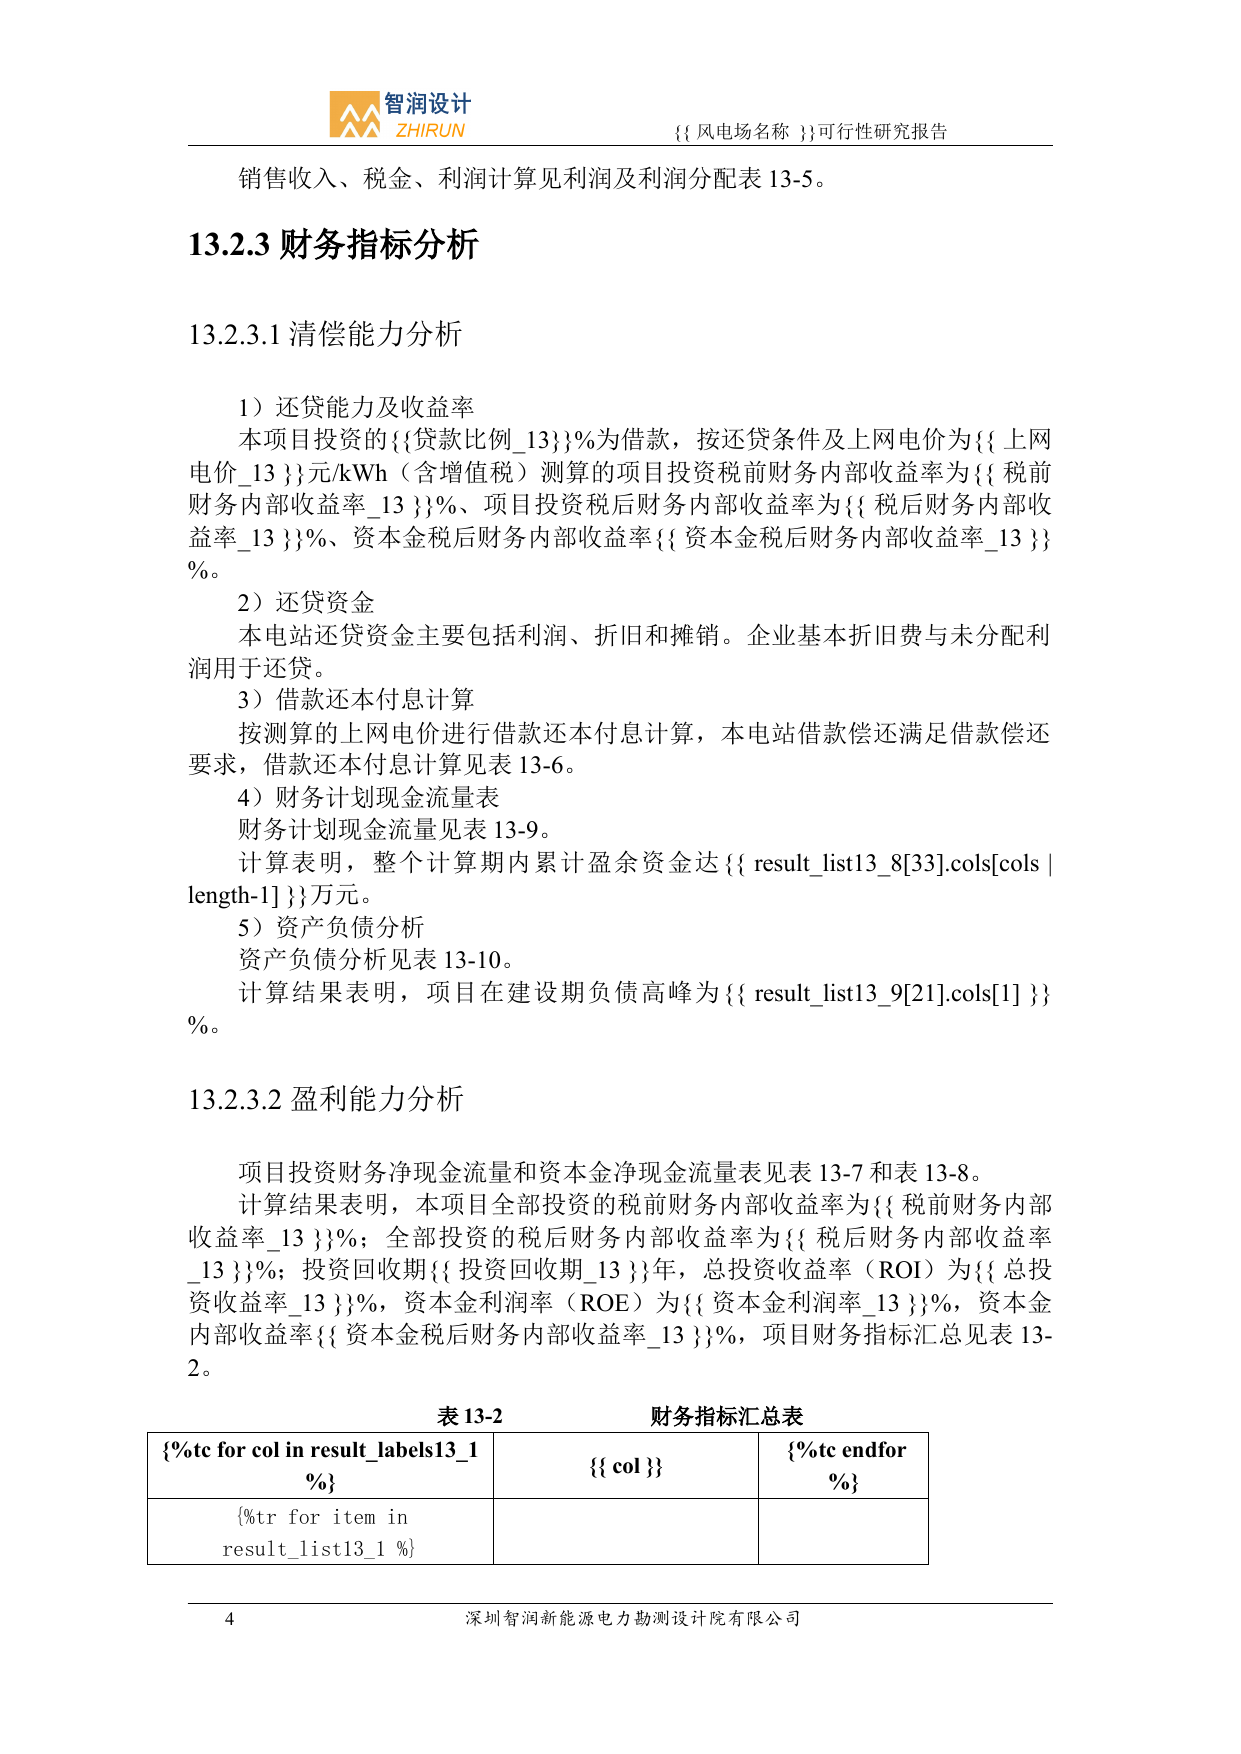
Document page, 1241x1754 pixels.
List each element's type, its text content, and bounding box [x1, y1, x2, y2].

text 4）财务计划现金流量表 [187, 780, 1053, 813]
text 财务计划现金流量见表13-9。 [187, 813, 1053, 845]
text 2）还贷资金 [187, 585, 1053, 618]
text 1）还贷能力及收益率 [187, 390, 1053, 423]
text 表13-2 财务指标汇总表 [187, 1399, 1053, 1432]
text 本项目投资的{{贷款比例_13}}%为借款，按还贷条件及上网电价为{{ 上网电价_13 }}元/kWh（含增值税）测算的项目投资税前财务内部收益率为{{ 税前财务内部收益率_13 }}%、项目投资税后财务内部收益率为{{ 税后财务内部收益率_13 }}%、资本金税后财务内部收益率{{ 资本金税后财务内部收益率_13 }}%。 [187, 423, 1053, 585]
text 13.2.3.2 盈利能力分析 [187, 1065, 1053, 1130]
text 本电站还贷资金主要包括利润、折旧和摊销。企业基本折旧费与未分配利润用于还贷。 [187, 618, 1053, 683]
text 13.2.3 财务指标分析 [187, 210, 1053, 275]
table_header {%tc for col in result_labels13_1 %} [148, 1433, 493, 1498]
table_cell [759, 1499, 928, 1564]
text 按测算的上网电价进行借款还本付息计算，本电站借款偿还满足借款偿还要求，借款还本付息计算见表13-6。 [187, 715, 1053, 780]
table_cell [494, 1499, 758, 1564]
table_cell {%tr for item in result_list13_1 %} [148, 1499, 493, 1564]
text 3）借款还本付息计算 [187, 683, 1053, 715]
text 计算结果表明，本项目全部投资的税前财务内部收益率为{{ 税前财务内部收益率_13 }}%；全部投资的税后财务内部收益率为{{ 税后财务内部收益率_13 }}%；投资回收期{{ 投资回收期_13 }}年，总投资收益率（ROI）为{{ 总投资收益率_13 }}%，资本金利润率（ROE）为{{ 资本金利润率_13 }}%，资本金内部收益率{{ 资本金税后财务内部收益率_13 }}%，项目财务指标汇总见表13-2。 [187, 1188, 1053, 1383]
table_header {{ col }} [494, 1433, 758, 1498]
text 资产负债分析见表13-10。 [187, 943, 1053, 975]
text 13.2.3.1清偿能力分析 [187, 300, 1053, 365]
picture [329, 88, 472, 139]
text 计算表明，整个计算期内累计盈余资金达{{ result_list13_8[33].cols[cols |length-1] }}万元。 [187, 845, 1053, 910]
text 项目投资财务净现金流量和资本金净现金流量表见表13-7和表13-8。 [187, 1155, 1053, 1188]
text 计算结果表明，项目在建设期负债高峰为{{ result_list13_9[21].cols[1] }}%。 [187, 975, 1053, 1040]
text 销售收入、税金、利润计算见利润及利润分配表13-5。 [187, 162, 1053, 194]
table_header {%tc endfor %} [759, 1433, 928, 1498]
text 5）资产负债分析 [187, 910, 1053, 943]
